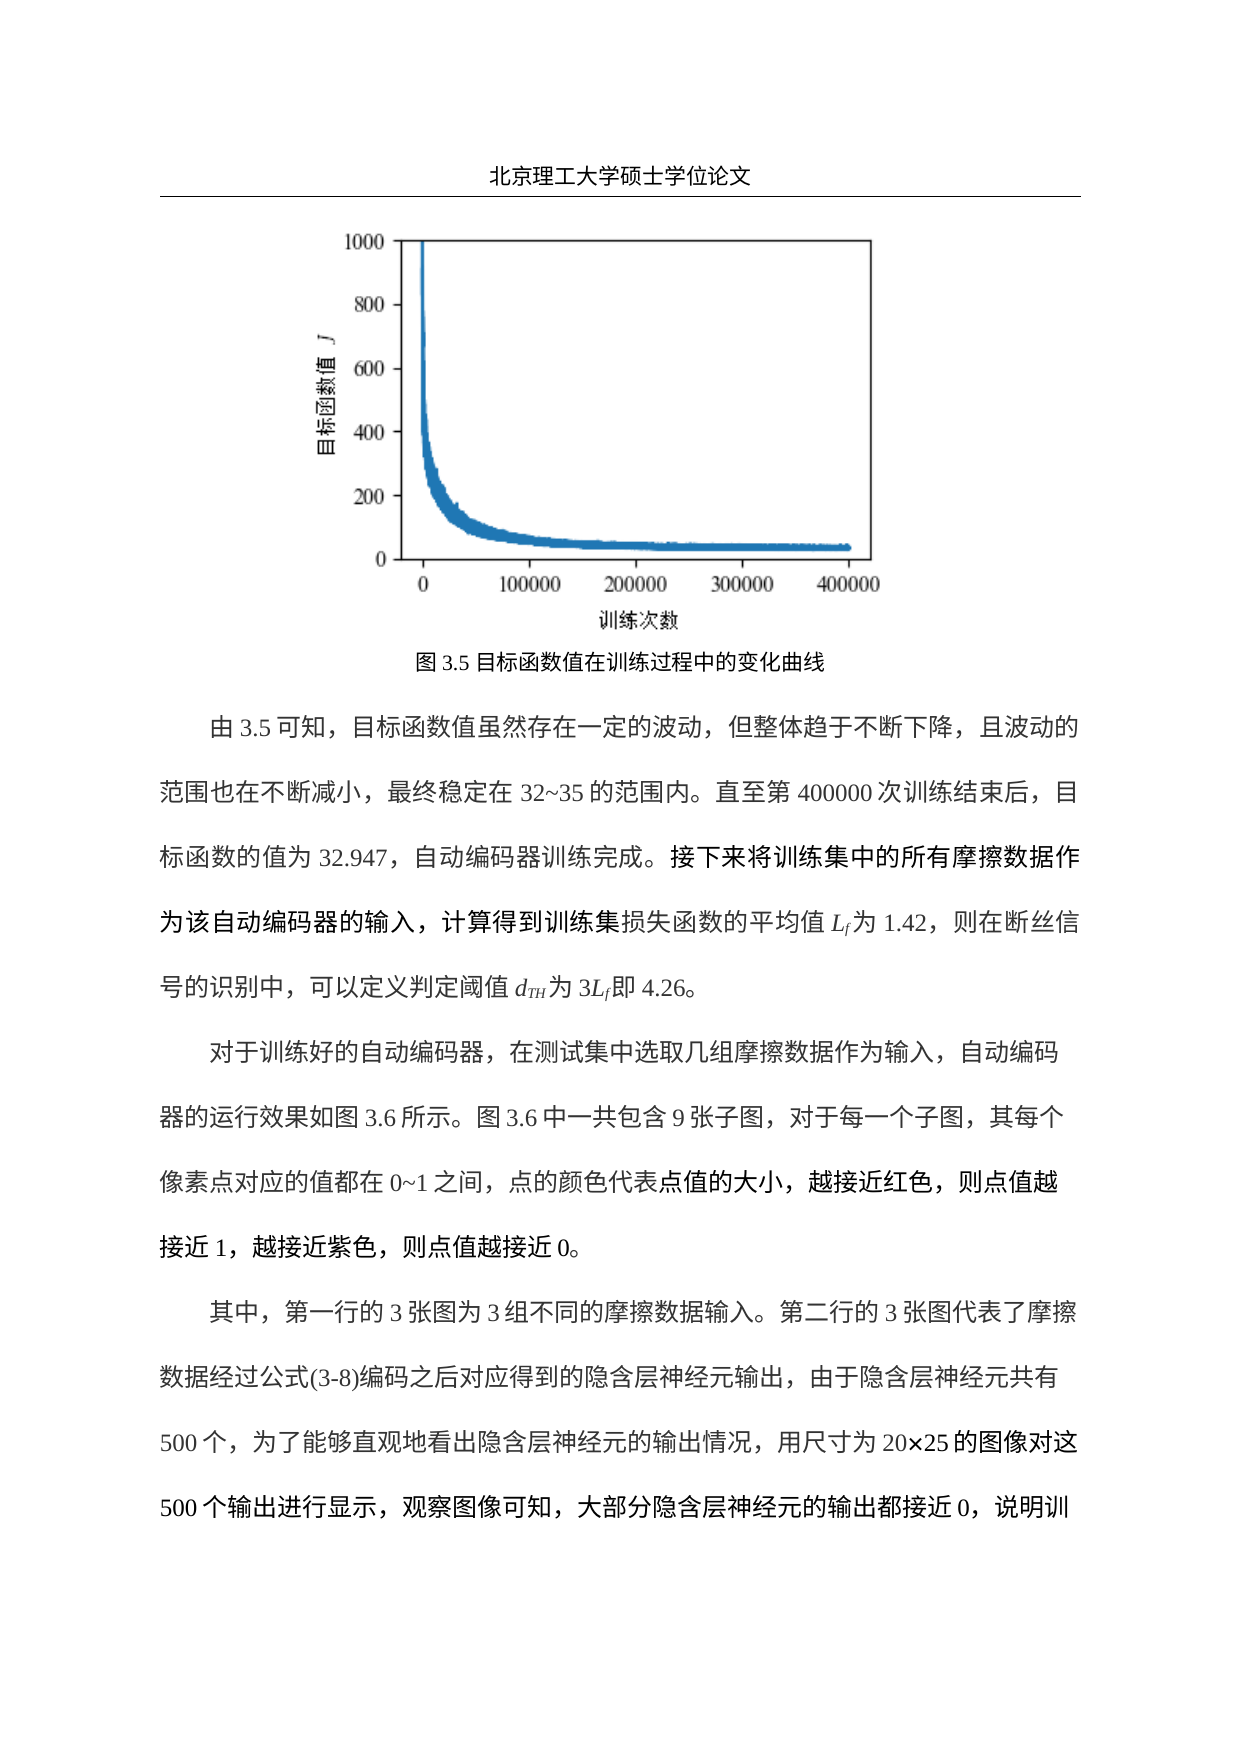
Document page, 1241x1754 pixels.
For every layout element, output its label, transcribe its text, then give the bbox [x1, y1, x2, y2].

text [159, 1278, 1081, 1538]
text 由3.5可知，目标函数值虽然存在一定的波动，但整体趋于不断下降，且波动的范围也在不断减小，最终稳定在32~35的范围内。直至第400000次训练结束后，目标函数的值为32.947，自动编码器训练完成。接下来将训练集中的所有摩擦数据作为该自动编码器的输入，计算得到训练集损失函数的平均值Lf为1.42，则在断丝信号的识别中，可以定义判定阈值dTH为3Lf即4.26。 [159, 693, 1081, 1018]
picture [307, 221, 933, 638]
text 图3.5 目标函数值在训练过程中的变化曲线 [159, 644, 1081, 677]
text 对于训练好的自动编码器，在测试集中选取几组摩擦数据作为输入，自动编码器的运行效果如图3.6所示。图3.6中一共包含9张子图，对于每一个子图，其每个像素点对应的值都在0~1之间，点的颜色代表点值的大小，越接近红色，则点值越接近1，越接近紫色，则点值越接近0。 [159, 1018, 1081, 1278]
